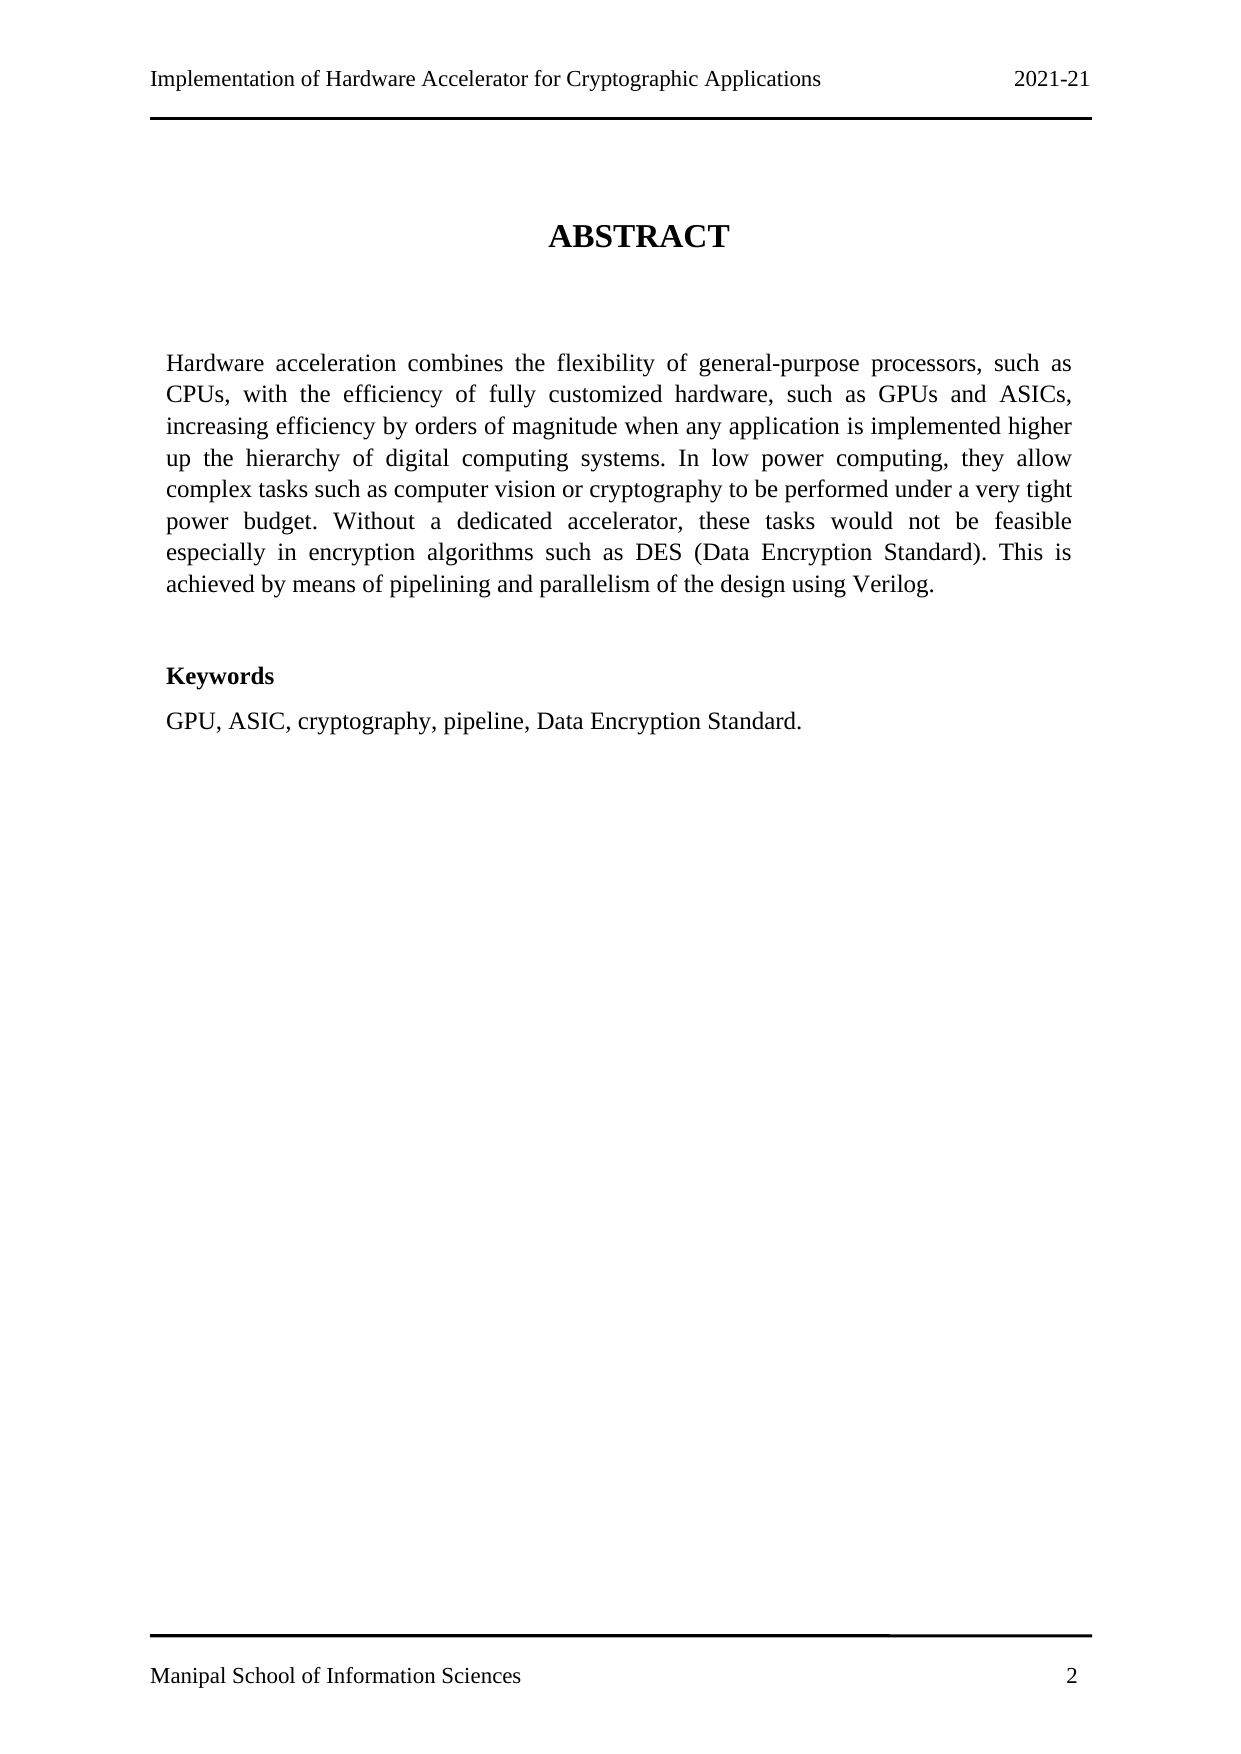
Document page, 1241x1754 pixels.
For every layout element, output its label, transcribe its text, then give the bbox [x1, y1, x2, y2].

text GPU, ASIC, cryptography, pipeline, Data Encryption Standard. [166, 706, 1090, 735]
subtitle ABSTRACT [187, 216, 1090, 255]
text Keywords [166, 661, 1073, 690]
text Hardware acceleration combines the flexibility of general-purpose processors, such as CPUs, with the efficiency of fully customized hardware, such as GPUs and ASICs, increasing efficiency by orders of magnitude when any application is implemented higher up the hierarchy of digital computing systems. In low power computing, they allow complex tasks such as computer vision or cryptography to be performed under a very tight power budget. Without a dedicated accelerator, these tasks would not be feasible especially in encryption algorithms such as DES (Data Encryption Standard). This is achieved by means of pipelining and parallelism of the design using Verilog. [166, 348, 1073, 598]
